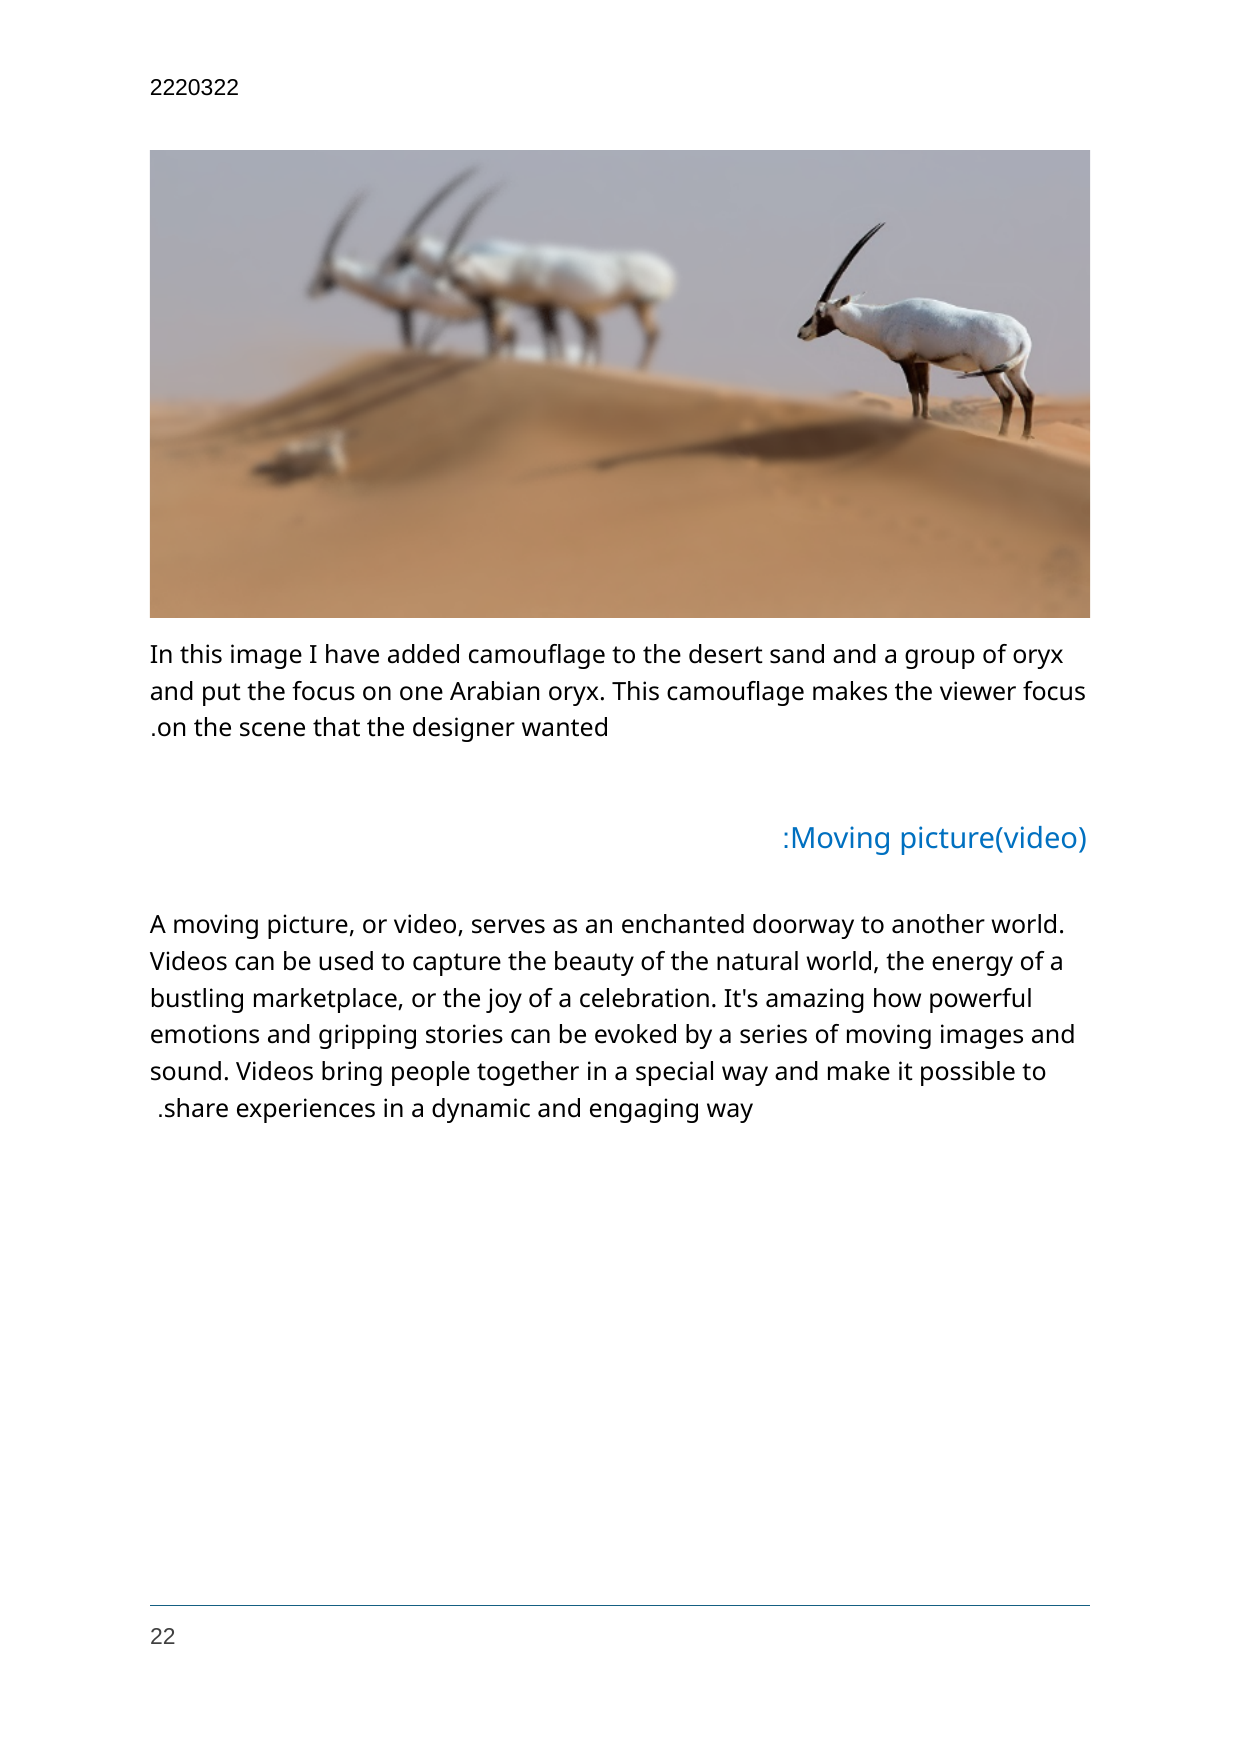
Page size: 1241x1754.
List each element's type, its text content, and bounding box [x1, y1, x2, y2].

text A moving picture, or video, serves as an enchanted doorway to another world. Videos can be used to capture the beauty of the natural world, the energy of a bustling marketplace, or the joy of a celebration. It's amazing how powerful emotions and gripping stories can be evoked by a series of moving images and sound. Videos bring people together in a special way and make it possible to share experiences in a dynamic and engaging way. [150, 907, 1090, 1124]
picture [149, 150, 1091, 618]
text In this image I have added camouflage to the desert sand and a group of oryx and put the focus on one Arabian oryx. This camouflage makes the viewer focus on the scene that the designer wanted. [150, 637, 1090, 744]
text Moving picture(video): ‏ [150, 817, 1090, 888]
